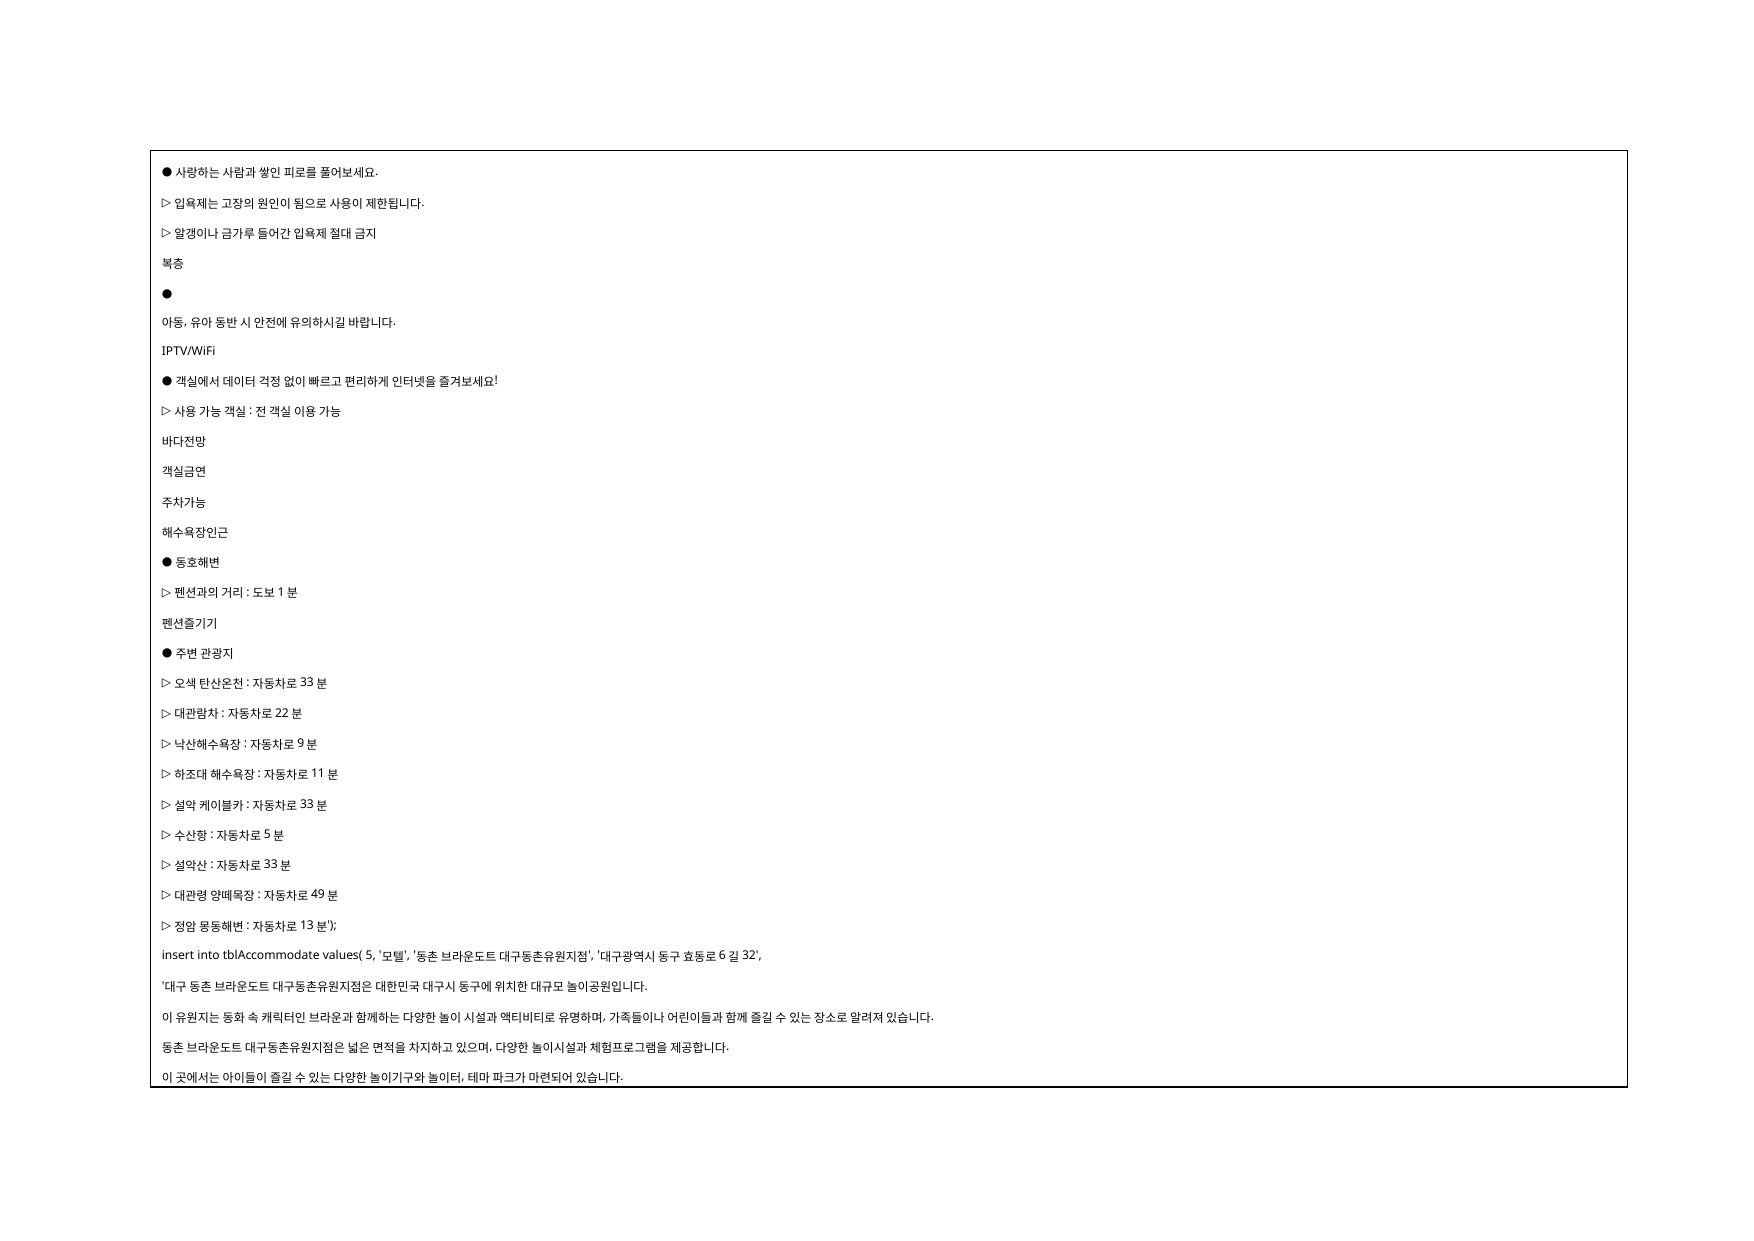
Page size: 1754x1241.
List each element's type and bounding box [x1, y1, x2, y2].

table_cell [151, 151, 1627, 1086]
